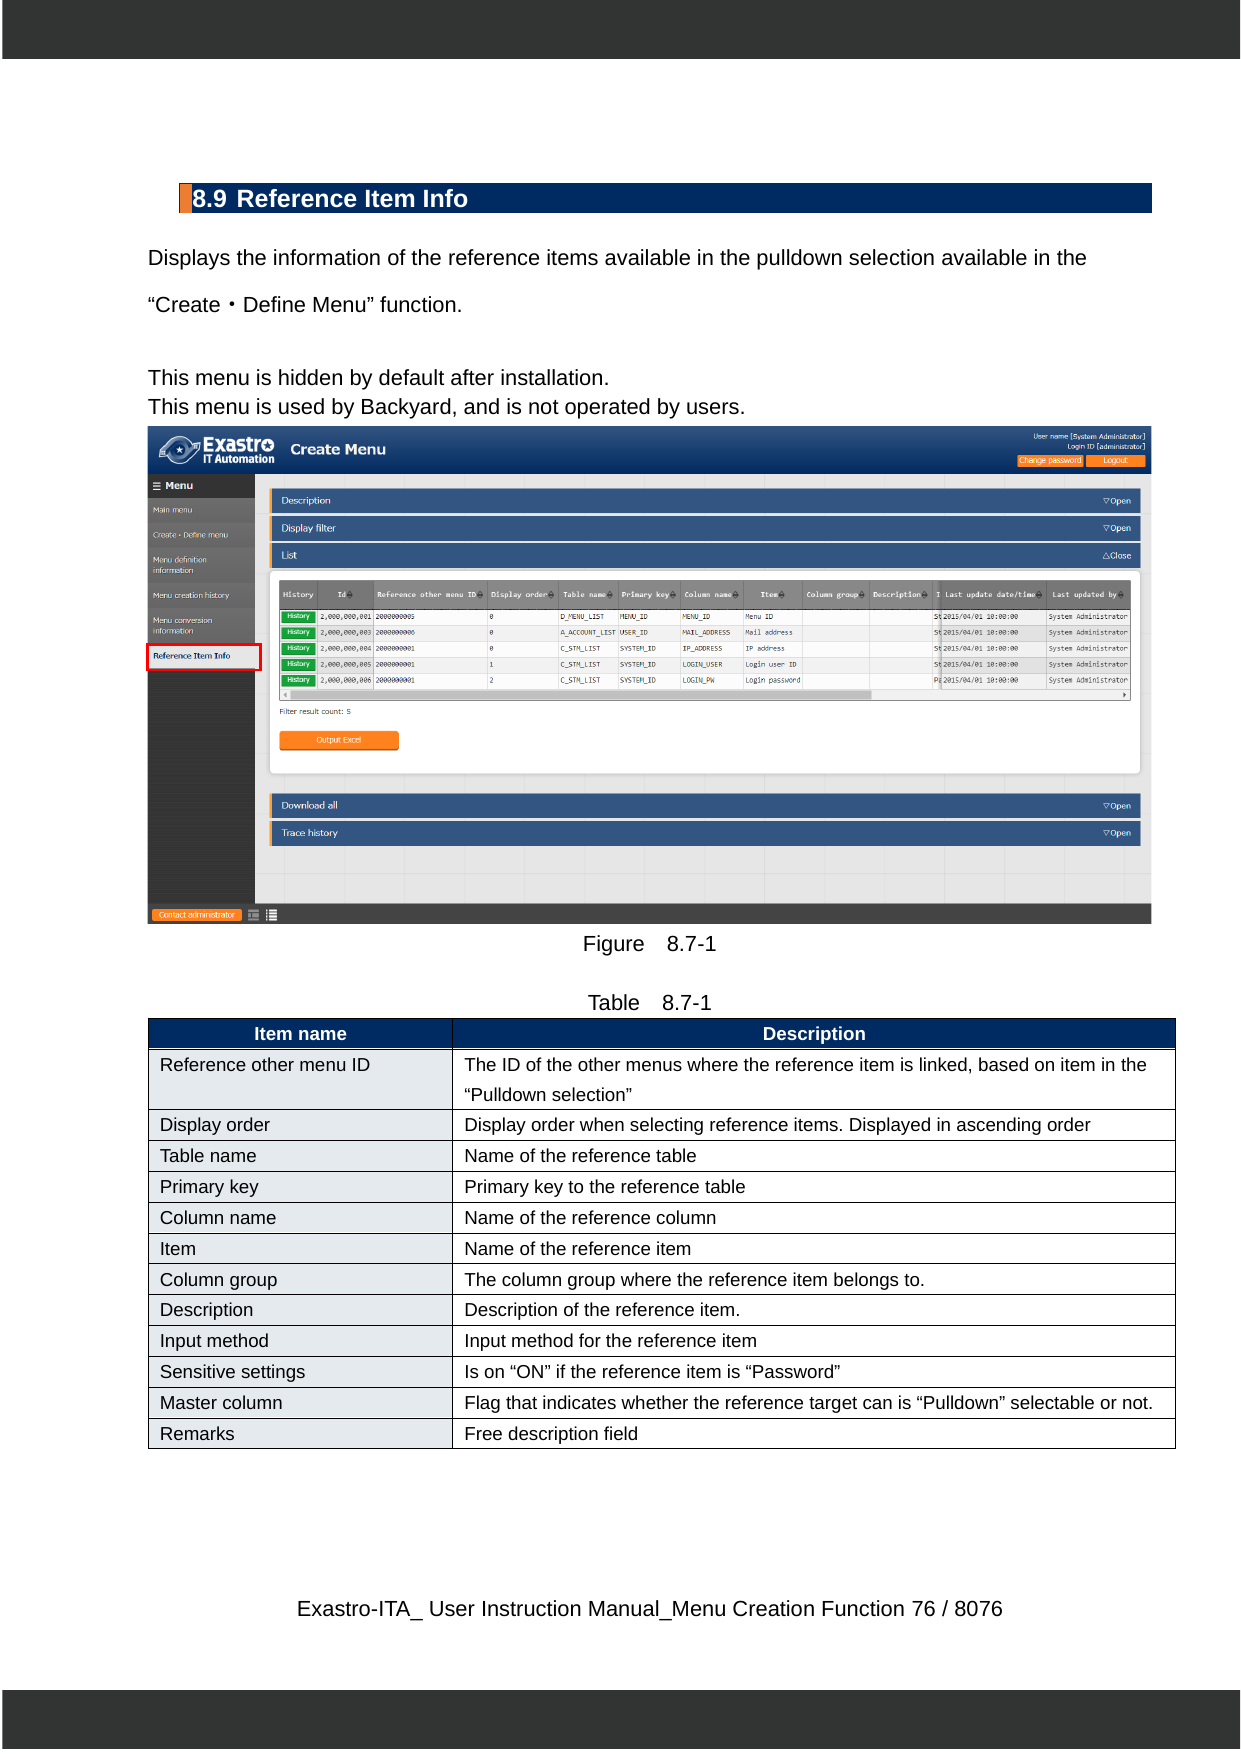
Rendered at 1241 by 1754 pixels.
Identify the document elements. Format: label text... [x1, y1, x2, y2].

table_cell Remarks [149, 1419, 452, 1448]
table_cell Is on “ON” if the reference item is “Password” [453, 1357, 1175, 1387]
table_cell Primary key to the reference table [453, 1172, 1175, 1202]
table_cell Display order when selecting reference items. Displayed in ascending order [453, 1110, 1175, 1140]
text Figure 8.7-1 [148, 928, 1152, 958]
table_header Description [453, 1019, 1175, 1048]
table_cell Column group [149, 1264, 452, 1294]
table_cell Sensitive settings [149, 1357, 452, 1387]
table_cell Master column [149, 1388, 452, 1417]
table_cell Description [149, 1295, 452, 1325]
table_cell Flag that indicates whether the reference target can is “Pulldown” selectable or not. [453, 1388, 1175, 1417]
table_cell The column group where the reference item belongs to. [453, 1264, 1175, 1294]
table_cell Name of the reference column [453, 1203, 1175, 1232]
picture [2, 0, 1241, 59]
table_cell Primary key [149, 1172, 452, 1202]
table_cell Input method for the reference item [453, 1326, 1175, 1356]
table_cell Column name [149, 1203, 452, 1232]
text Displays the information of the reference items available in the pulldown selection available in the “Create・Define Menu” function. [148, 243, 1152, 332]
table_cell Input method [149, 1326, 452, 1356]
picture [149, 646, 259, 669]
text This menu is hidden by default after installation. This menu is used by Backyard, and is not operated by users. [148, 362, 1152, 422]
table_cell Item [149, 1234, 452, 1263]
table_cell Name of the reference table [453, 1141, 1175, 1171]
table_cell Reference other menu ID [149, 1050, 452, 1109]
subtitle Reference Item Info [179, 183, 1152, 213]
table_cell Free description field [453, 1419, 1175, 1448]
table_cell Table name [149, 1141, 452, 1171]
table_header Item name [149, 1019, 452, 1048]
table_cell The ID of the other menus where the reference item is linked, based on item in the “Pulldown selection” [453, 1050, 1175, 1109]
table_cell Description of the reference item. [453, 1295, 1175, 1325]
picture [2, 1690, 1241, 1749]
picture [147, 426, 1152, 924]
table_cell Display order [149, 1110, 452, 1140]
text Table 8.7-1 [148, 988, 1152, 1018]
table_cell Name of the reference item [453, 1234, 1175, 1263]
